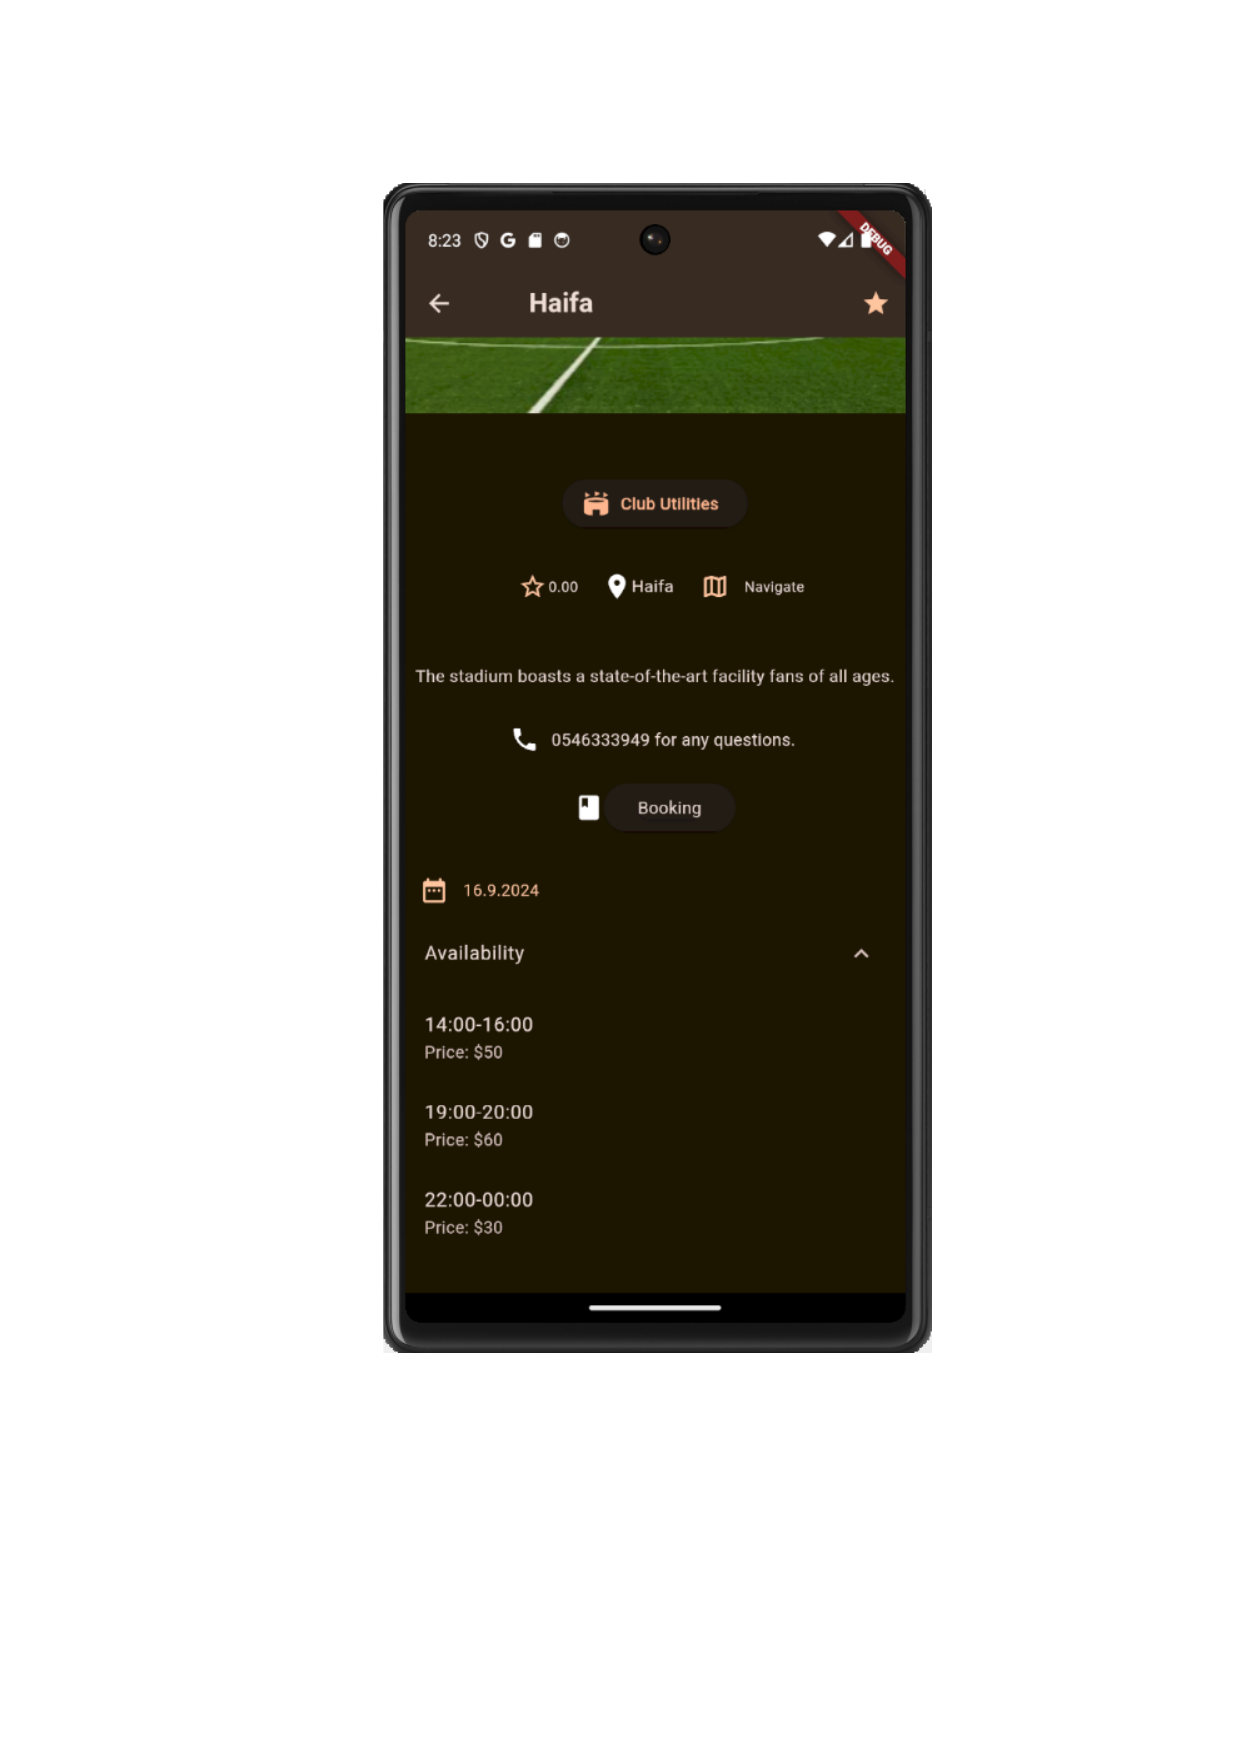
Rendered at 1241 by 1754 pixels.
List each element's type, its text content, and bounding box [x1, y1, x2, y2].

picture [383, 183, 932, 1353]
